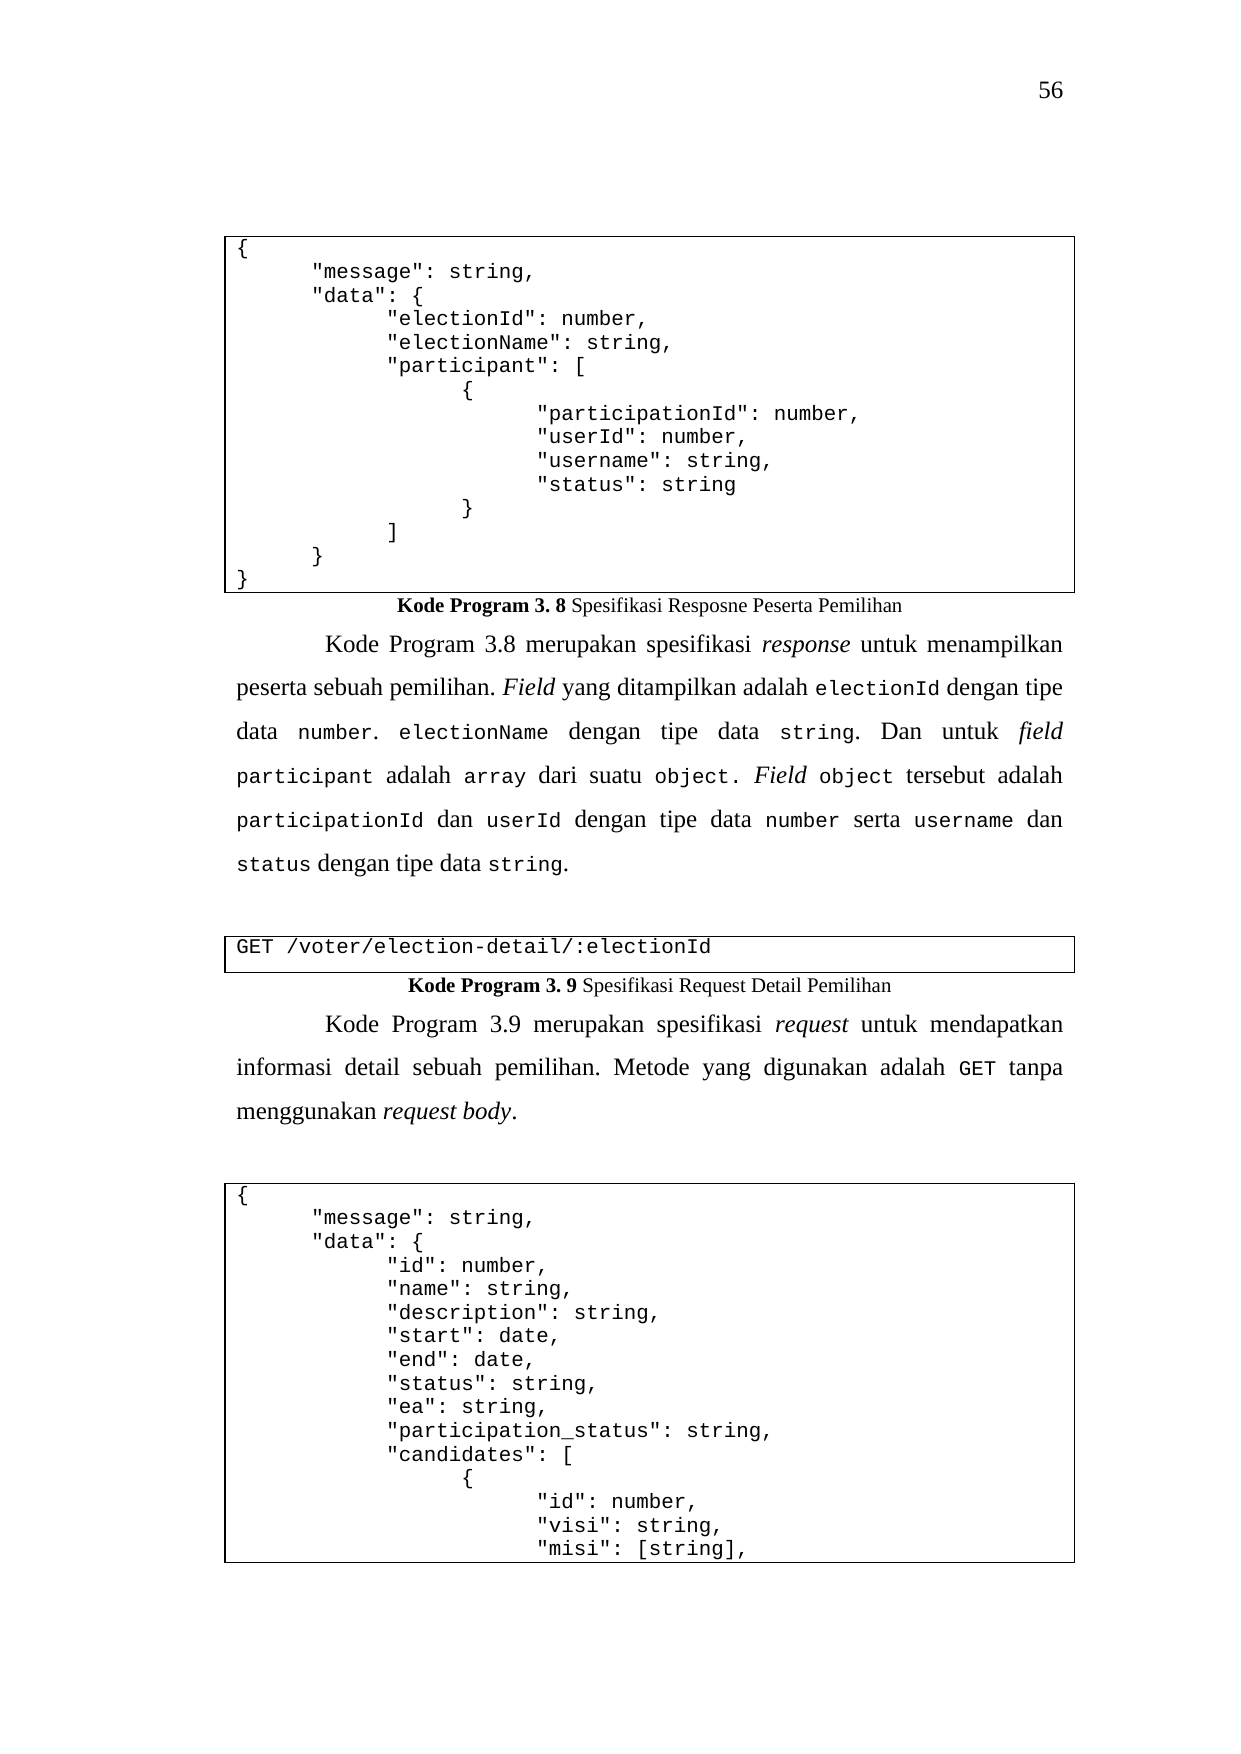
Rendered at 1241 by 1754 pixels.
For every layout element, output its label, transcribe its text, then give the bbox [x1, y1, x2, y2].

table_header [226, 1184, 1074, 1562]
text Kode Program 3.9 merupakan spesifikasi request untuk mendapatkan informasi detail sebuah pemilihan. Metode yang digunakan adalah GET tanpa menggunakan request body. [236, 1009, 1063, 1125]
table_header { "message": string, "data": { "electionId": number, "electionName": string, "participant": [ { "participationId": number, "userId": number, "username": string, "status": string } ] } } [226, 237, 1074, 592]
table_header GET /voter/election-detail/:electionId [226, 937, 1074, 972]
text Kode Program 3.8 merupakan spesifikasi response untuk menampilkan peserta sebuah pemilihan. Field yang ditampilkan adalah electionId dengan tipe data number. electionName dengan tipe data string. Dan untuk field participant adalah array dari suatu object. Field object tersebut adalah participationId dan userId dengan tipe data number serta username dan status dengan tipe data string. [236, 629, 1063, 878]
